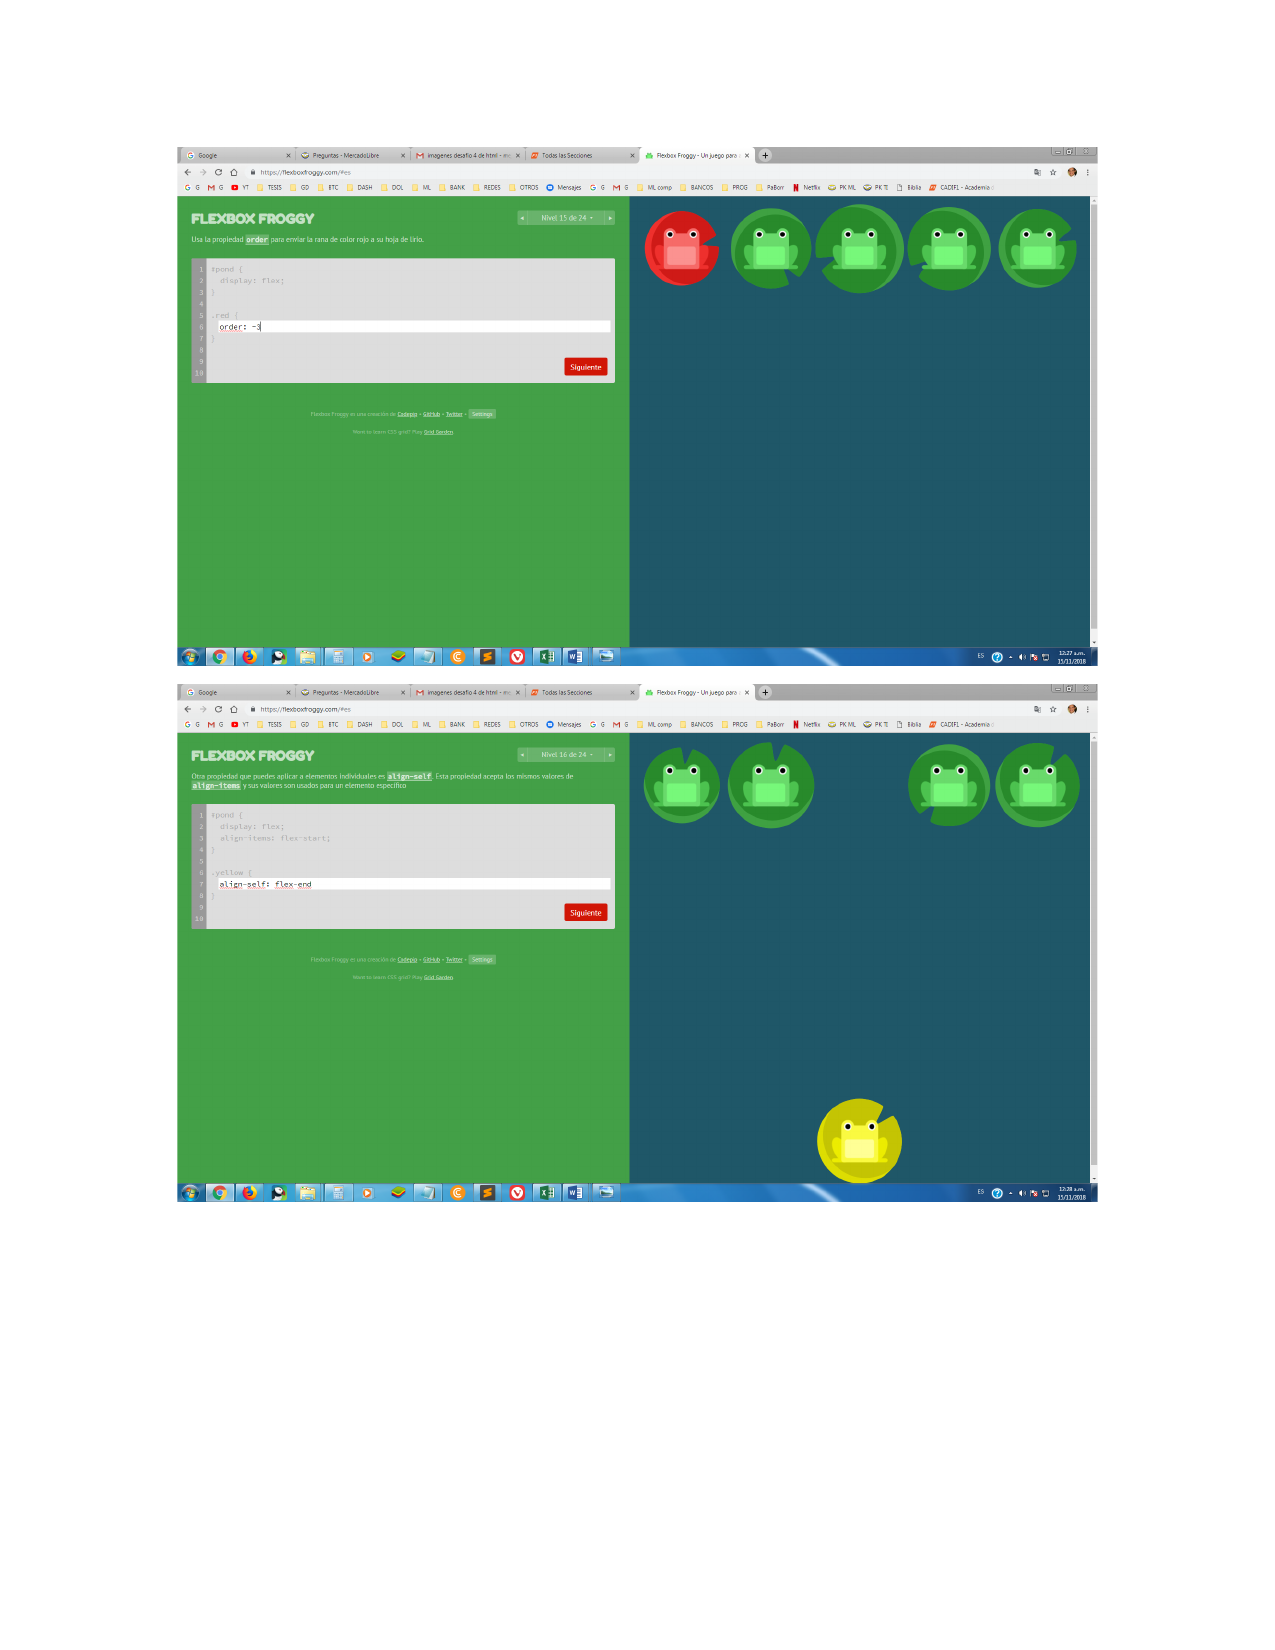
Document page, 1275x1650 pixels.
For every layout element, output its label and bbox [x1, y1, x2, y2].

picture [177, 147, 1098, 666]
picture [177, 684, 1098, 1202]
